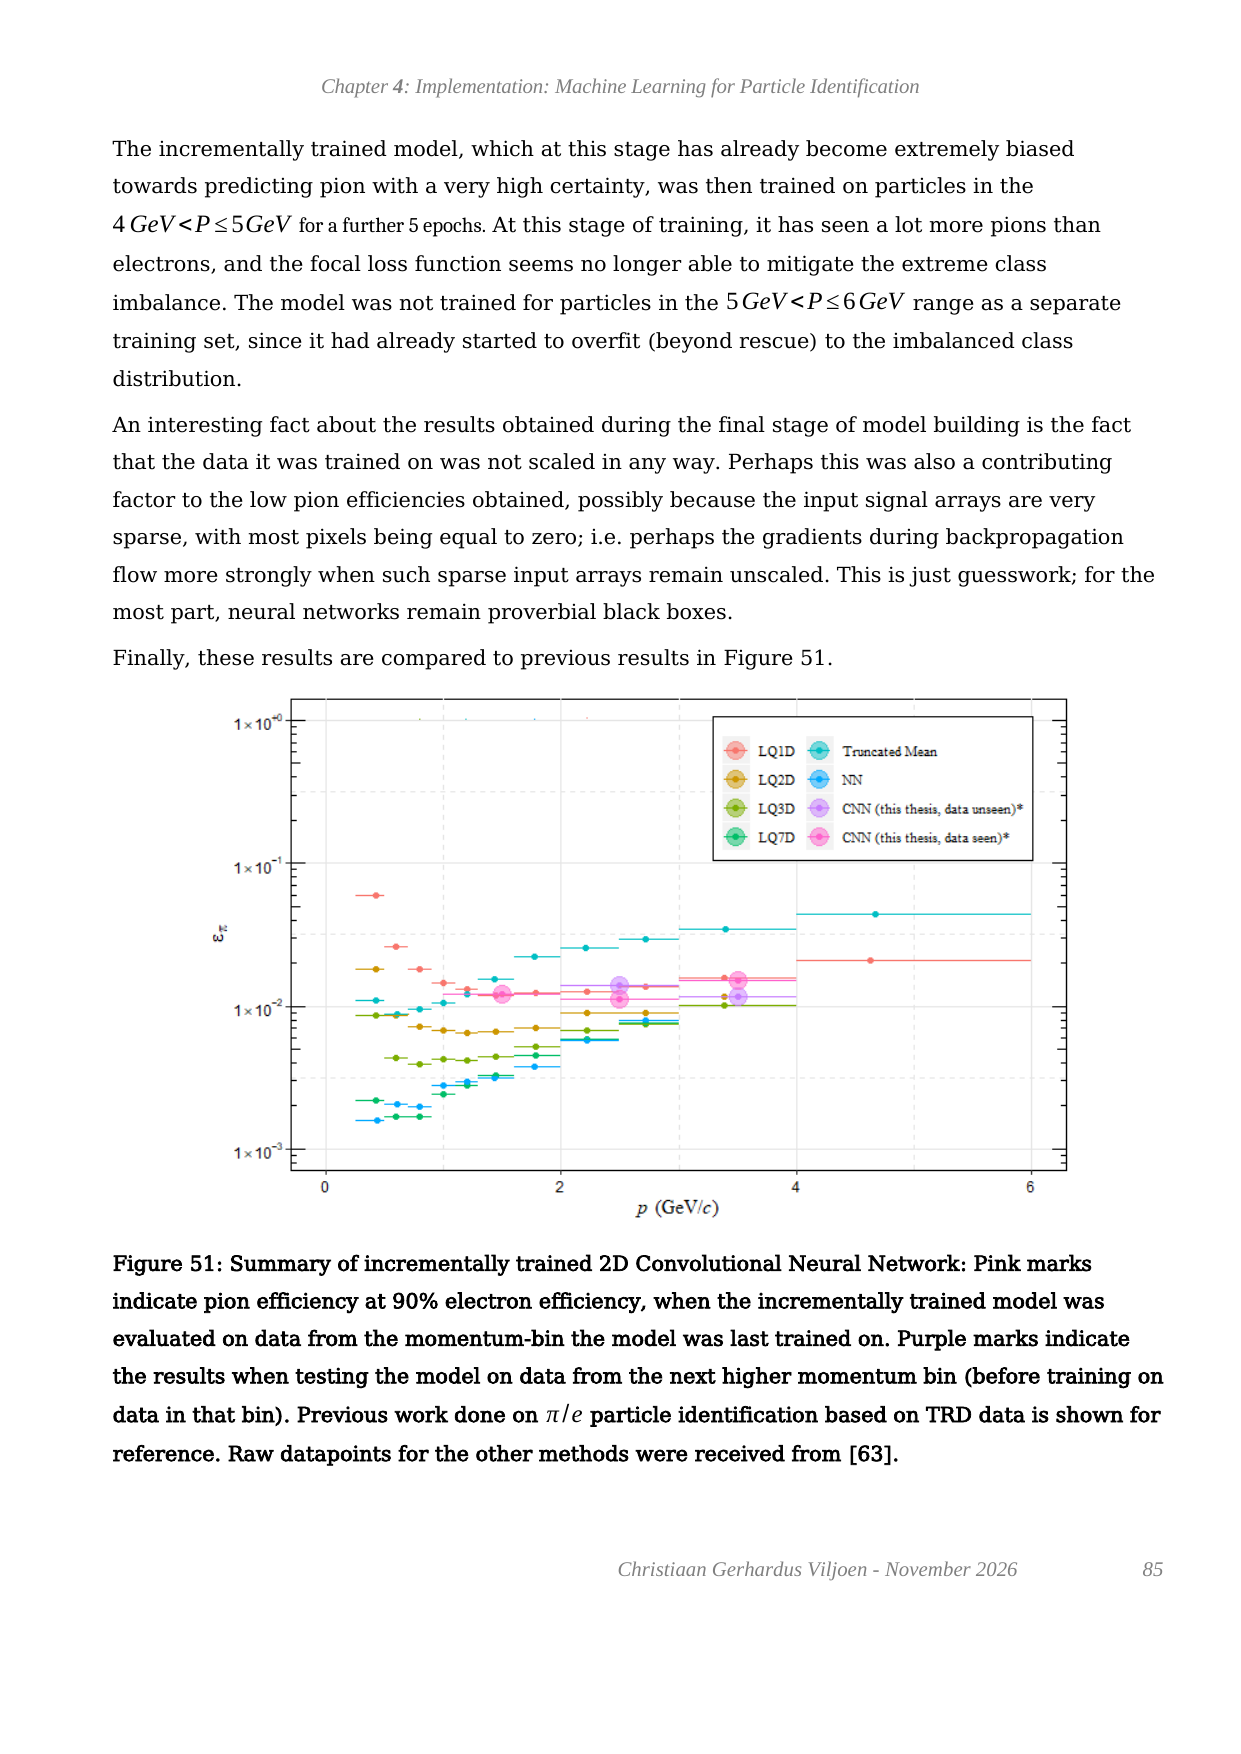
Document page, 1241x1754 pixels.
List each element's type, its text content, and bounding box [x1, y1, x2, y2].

text Figure 51: Summary of incrementally trained 2D Convolutional Neural Network: Pink marks indicate pion efficiency at 90% electron efficiency, when the incrementally trained model was evaluated on data from the momentum-bin the model was last trained on. Purple marks indicate the results when testing the model on data from the next higher momentum bin (before training on data in that bin). Previous work done on particle identification based on TRD data is shown for reference. Raw datapoints for the other methods were received from . [112, 1250, 1165, 1465]
text The incrementally trained model, which at this stage has already become extremely biased towards predicting pion with a very high certainty, was then trained on particles in the for a further 5 epochs. At this stage of training, it has seen a lot more pions than electrons, and the focal loss function seems no longer able to mitigate the extreme class imbalance. The model was not trained for particles in the range as a separate training set, since it had already started to overfit (beyond rescue) to the imbalanced class distribution. [112, 135, 1165, 391]
text An interesting fact about the results obtained during the final stage of model building is the fact that the data it was trained on was not scaled in any way. Perhaps this was also a contributing factor to the low pion efficiencies obtained, possibly because the input signal arrays are very sparse, with most pixels being equal to zero; i.e. perhaps the gradients during backpropagation flow more strongly when such sparse input arrays remain unscaled. This is just guesswork; for the most part, neural networks remain proverbial black boxes. [112, 411, 1165, 624]
text Finally, these results are compared to previous results in Figure 51. [112, 645, 1165, 670]
picture [202, 690, 1076, 1230]
